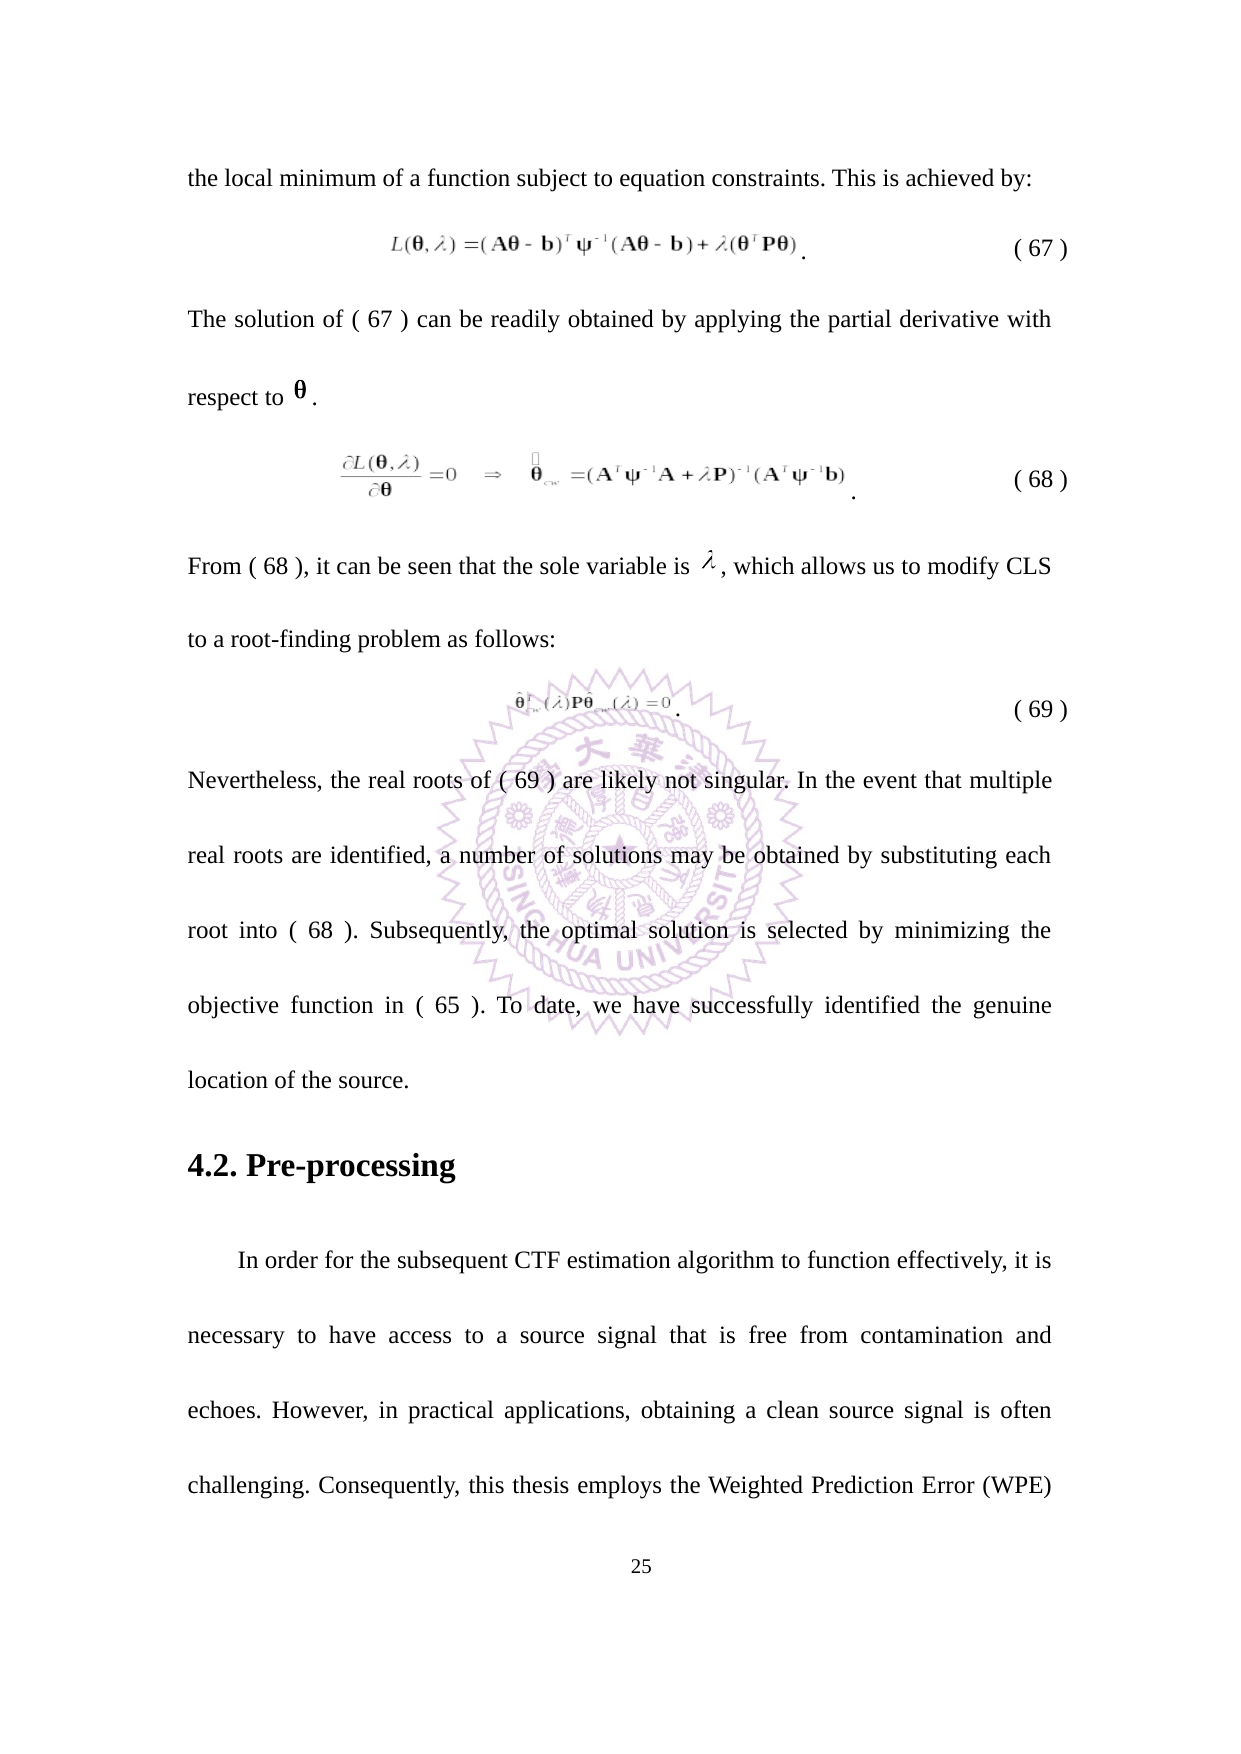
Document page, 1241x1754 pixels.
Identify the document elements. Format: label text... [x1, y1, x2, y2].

table_header ( 68 ) [994, 441, 1087, 544]
text From ( 68 ), it can be seen that the sole variable is , which allows us to modify CLS to a root-finding problem as follows: [187, 544, 1053, 657]
table_header ( 67 ) [994, 225, 1087, 300]
text 4.2. Pre-processing [187, 1127, 1053, 1202]
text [187, 1240, 1053, 1503]
text The solution of ( 67 ) can be readily obtained by applying the partial derivative with respect to . [187, 300, 1053, 412]
table_header . [199, 686, 994, 761]
table_header ( 69 ) [994, 686, 1087, 761]
table_header . [199, 441, 994, 544]
table_header . [199, 225, 994, 300]
text Nevertheless, the real roots of ( 69 ) are likely not singular. In the event that multiple real roots are identified, a number of solutions may be obtained by substituting each root into ( 68 ). Subsequently, the optimal solution is selected by minimizing the objective function in ( 65 ). To date, we have successfully identified the genuine location of the source. [187, 761, 1053, 1098]
picture [423, 658, 817, 686]
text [187, 158, 1053, 196]
